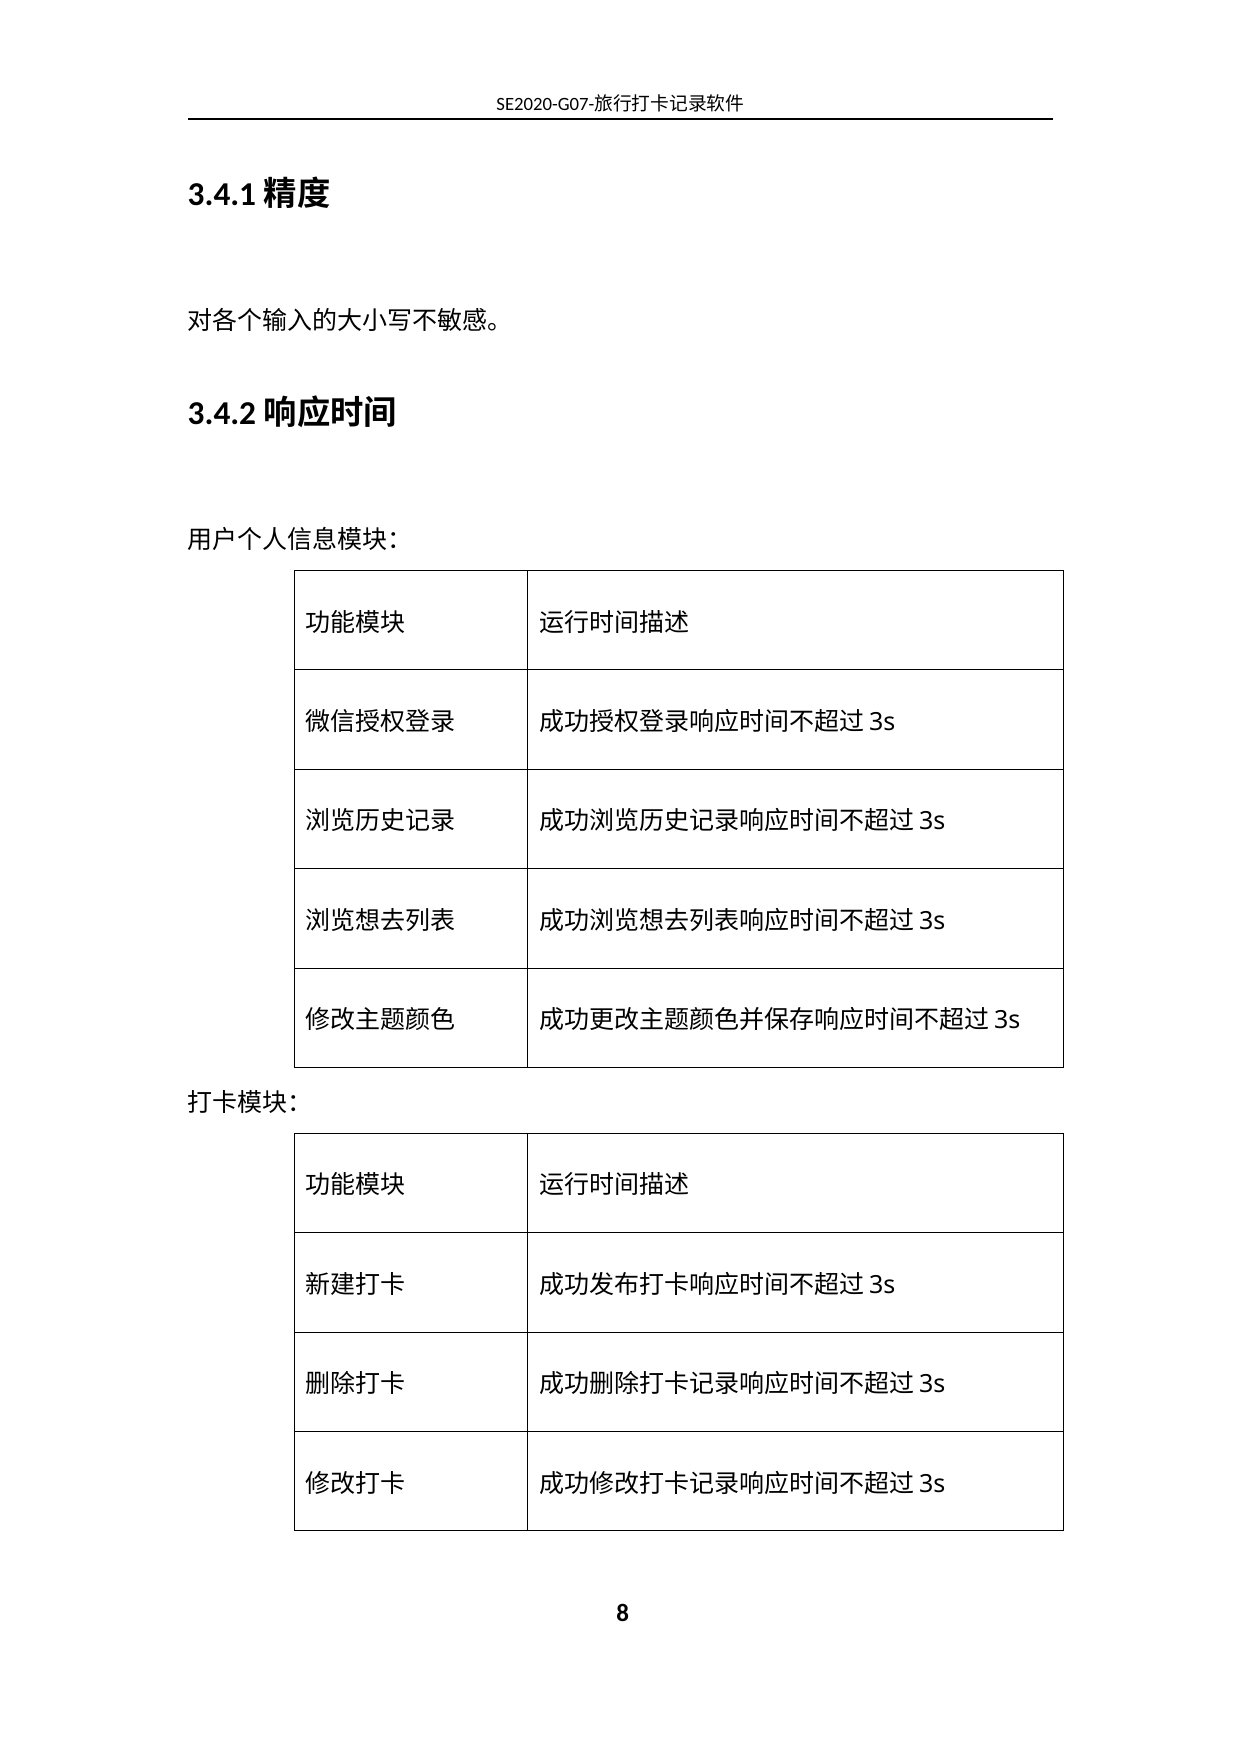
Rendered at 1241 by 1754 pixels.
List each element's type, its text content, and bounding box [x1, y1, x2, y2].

table_cell 成功浏览想去列表响应时间不超过3s [528, 869, 1063, 967]
table_cell 浏览历史记录 [295, 770, 527, 868]
table_cell 修改打卡 [295, 1432, 527, 1530]
table_cell 成功更改主题颜色并保存响应时间不超过3s [528, 969, 1063, 1067]
table_cell 微信授权登录 [295, 670, 527, 769]
table_cell 成功发布打卡响应时间不超过3s [528, 1233, 1063, 1332]
text 打卡模块： [187, 1068, 1053, 1133]
table_cell 修改主题颜色 [295, 969, 527, 1067]
subtitle 3.4.1 精度 [187, 158, 1053, 223]
subtitle 3.4.2 响应时间 [187, 378, 1053, 443]
table_cell 删除打卡 [295, 1333, 527, 1431]
table_cell 成功修改打卡记录响应时间不超过3s [528, 1432, 1063, 1530]
table_header 功能模块 [295, 1134, 527, 1232]
table_header 运行时间描述 [528, 1134, 1063, 1232]
table_cell 成功浏览历史记录响应时间不超过3s [528, 770, 1063, 868]
table_header 功能模块 [295, 571, 527, 669]
table_cell 浏览想去列表 [295, 869, 527, 967]
table_header 运行时间描述 [528, 571, 1063, 669]
text 对各个输入的大小写不敏感。 [187, 286, 1053, 351]
table_cell 成功删除打卡记录响应时间不超过3s [528, 1333, 1063, 1431]
table_cell 新建打卡 [295, 1233, 527, 1332]
text 用户个人信息模块： [187, 505, 1053, 570]
table_cell 成功授权登录响应时间不超过3s [528, 670, 1063, 769]
